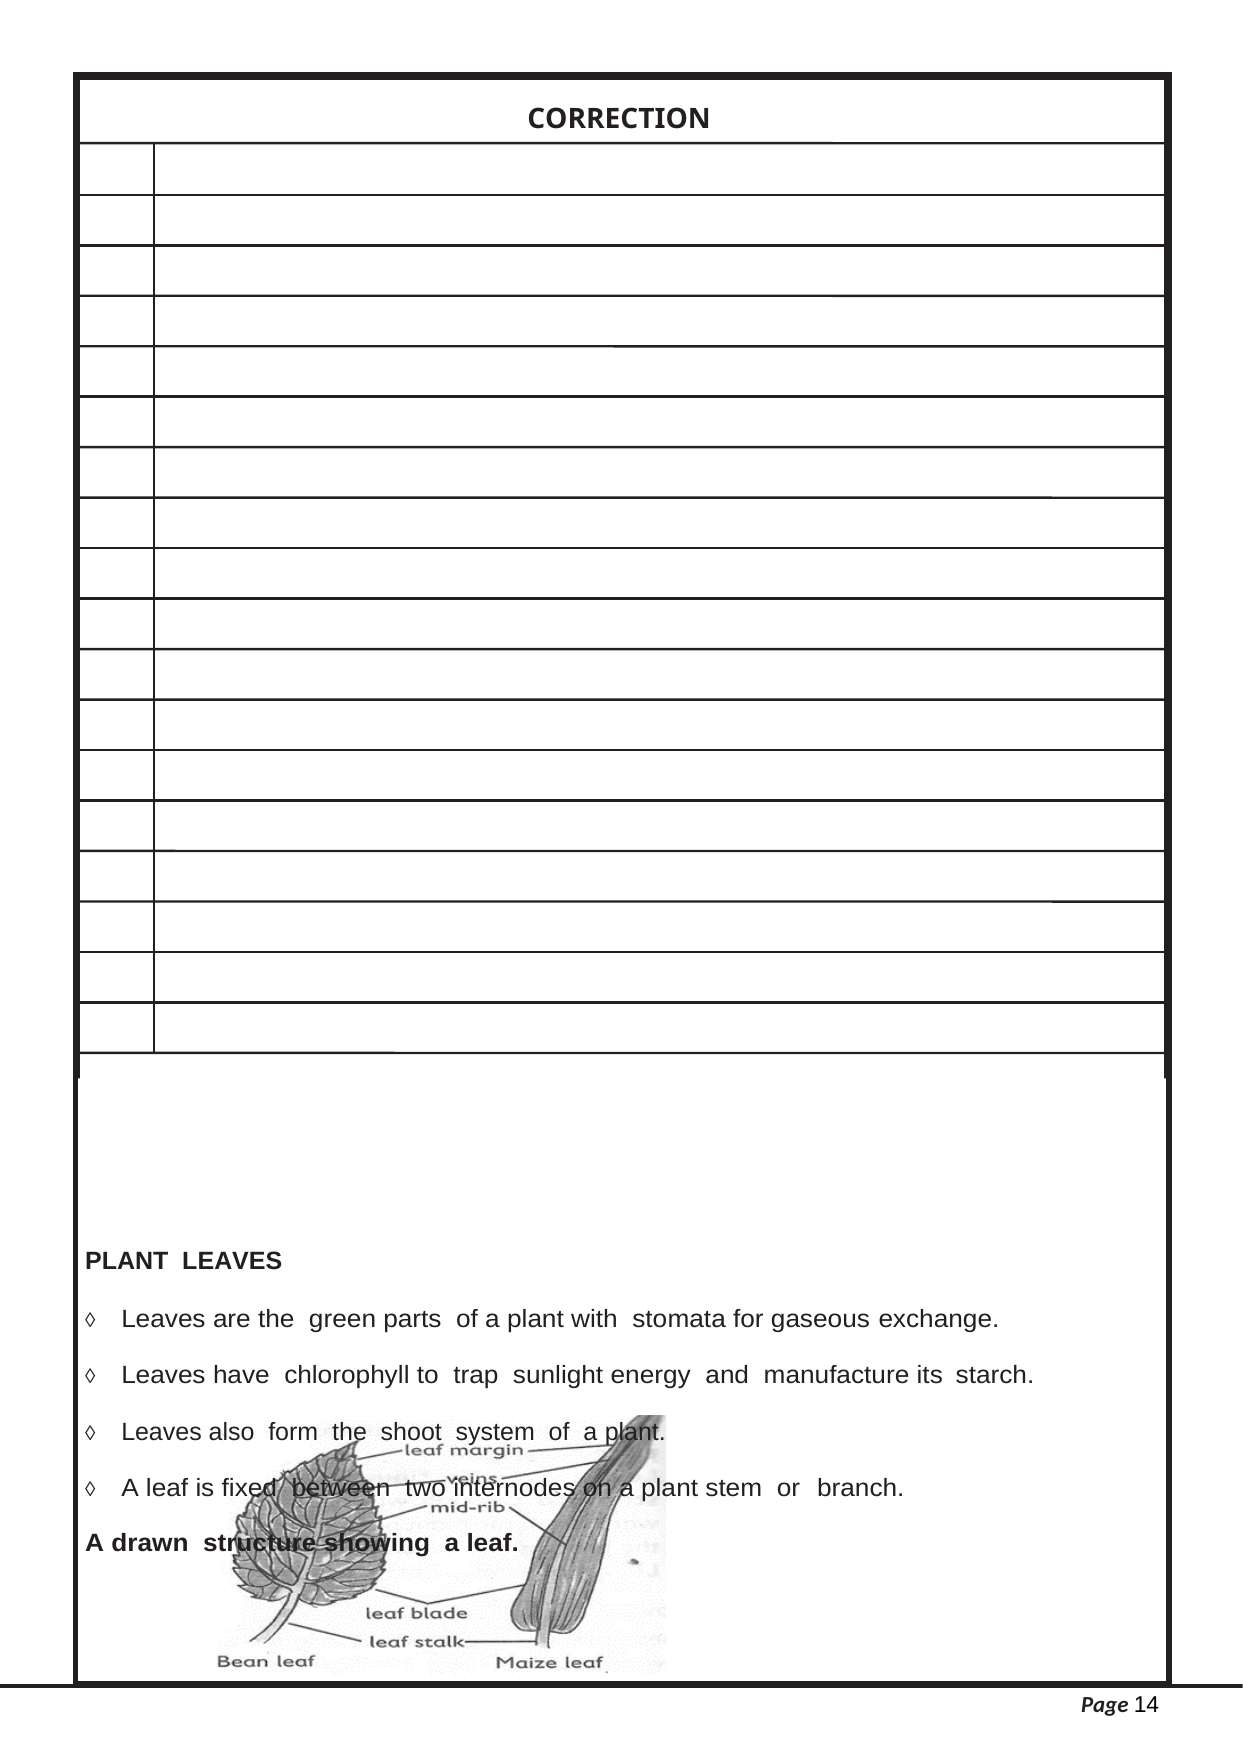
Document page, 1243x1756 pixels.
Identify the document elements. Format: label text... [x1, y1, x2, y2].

list Leaves are the green parts of a plant with stomata for gaseous exchange. [85, 1304, 1243, 1332]
list Leaves also form the shoot system of a plant. [85, 1417, 1243, 1446]
list Leaves have chlorophyll to trap sunlight energy and manufacture its starch. [85, 1360, 1243, 1389]
picture [216, 1502, 666, 1528]
list A leaf is fixed between two internodes on a plant stem or branch. [85, 1473, 1243, 1502]
subtitle PLANT LEAVES [85, 1246, 1243, 1275]
picture [216, 1446, 666, 1473]
subtitle A drawn structure showing a leaf. [85, 1528, 1243, 1557]
subtitle CORRECTION [123, 98, 1114, 136]
picture [216, 1557, 666, 1674]
